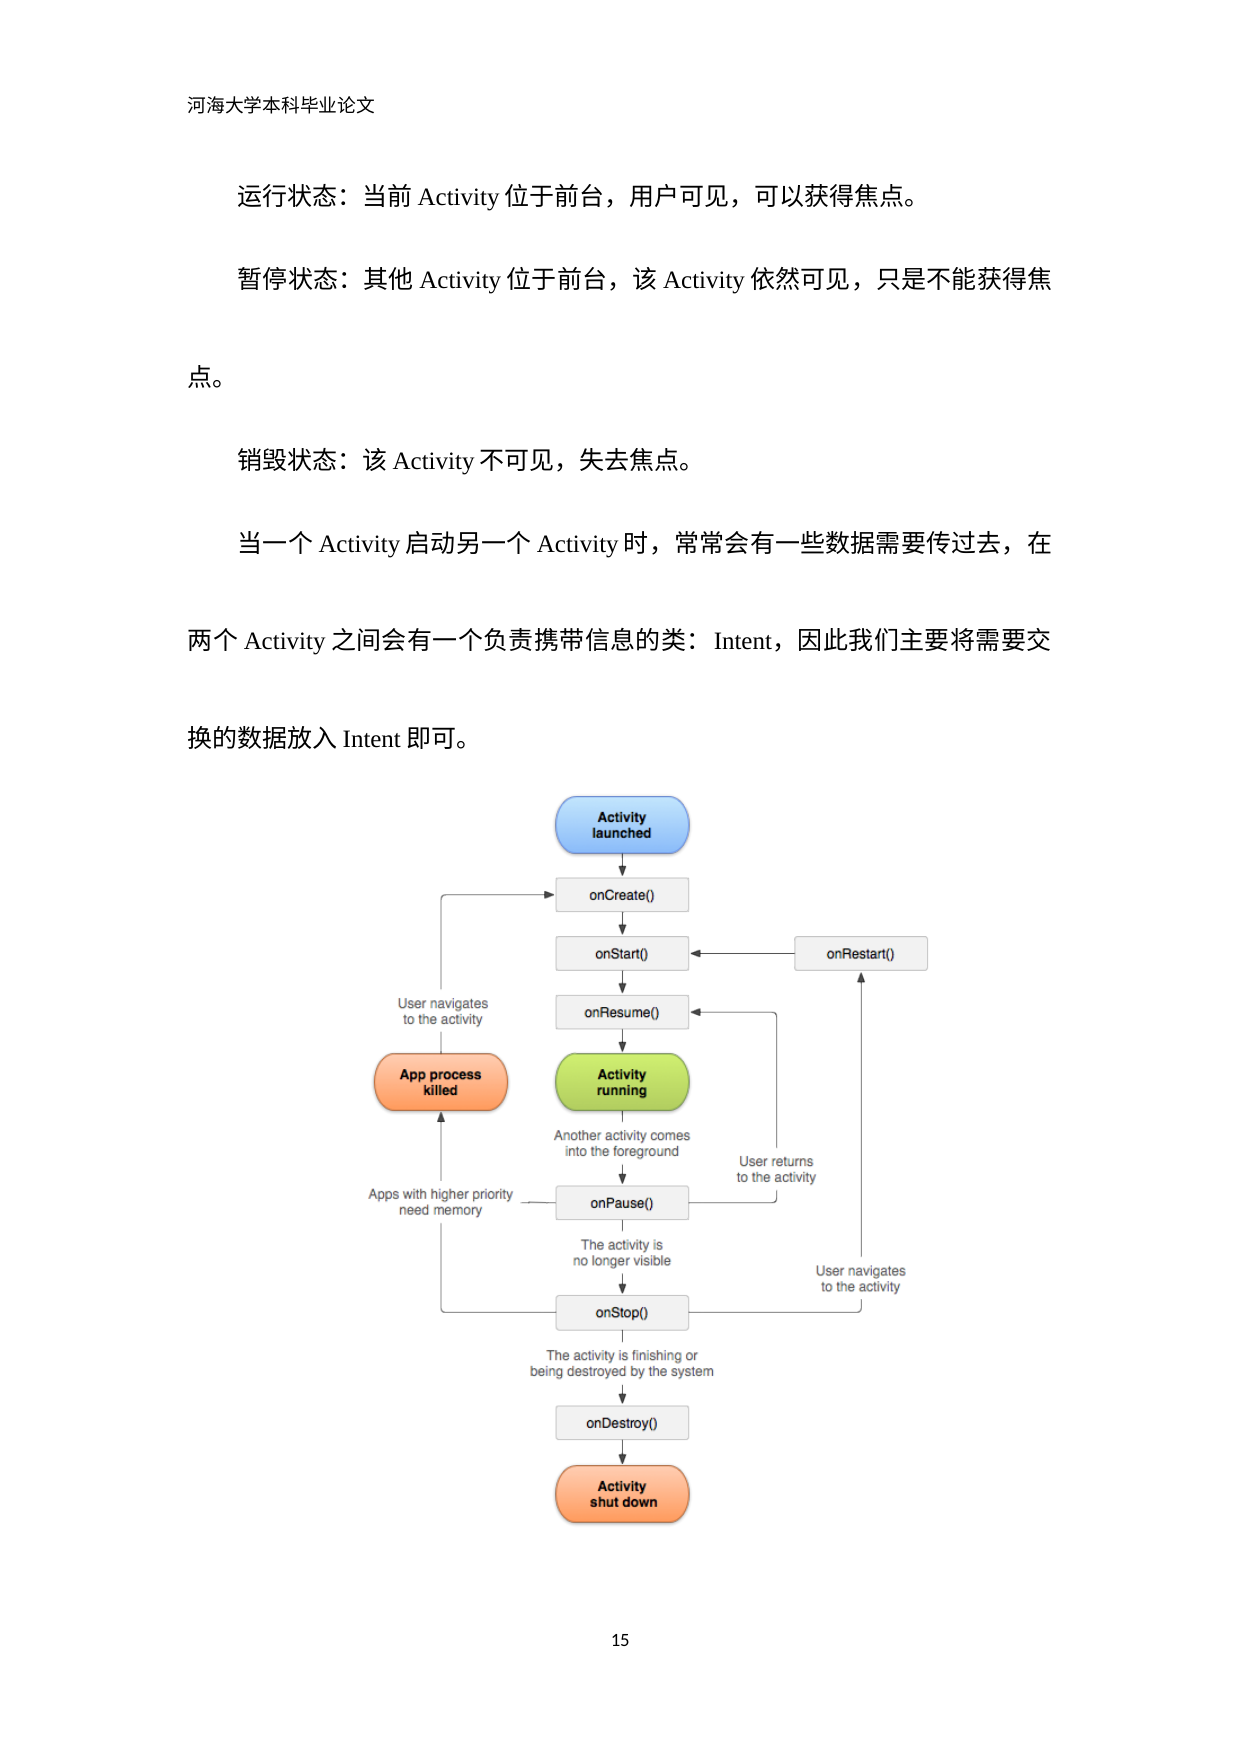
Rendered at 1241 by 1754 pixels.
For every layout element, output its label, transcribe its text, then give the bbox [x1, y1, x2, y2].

text 运行状态：当前Activity位于前台，用户可见，可以获得焦点。 [187, 162, 1053, 227]
text 销毁状态：该Activity不可见，失去焦点。 [187, 426, 1053, 491]
picture [356, 787, 934, 1534]
text 暂停状态：其他Activity位于前台，该Activity依然可见，只是不能获得焦点。 [187, 245, 1053, 408]
text 当一个Activity启动另一个Activity时，常常会有一些数据需要传过去，在两个Activity之间会有一个负责携带信息的类：Intent，因此我们主要将需要交换的数据放入Intent即可。 [187, 509, 1053, 769]
